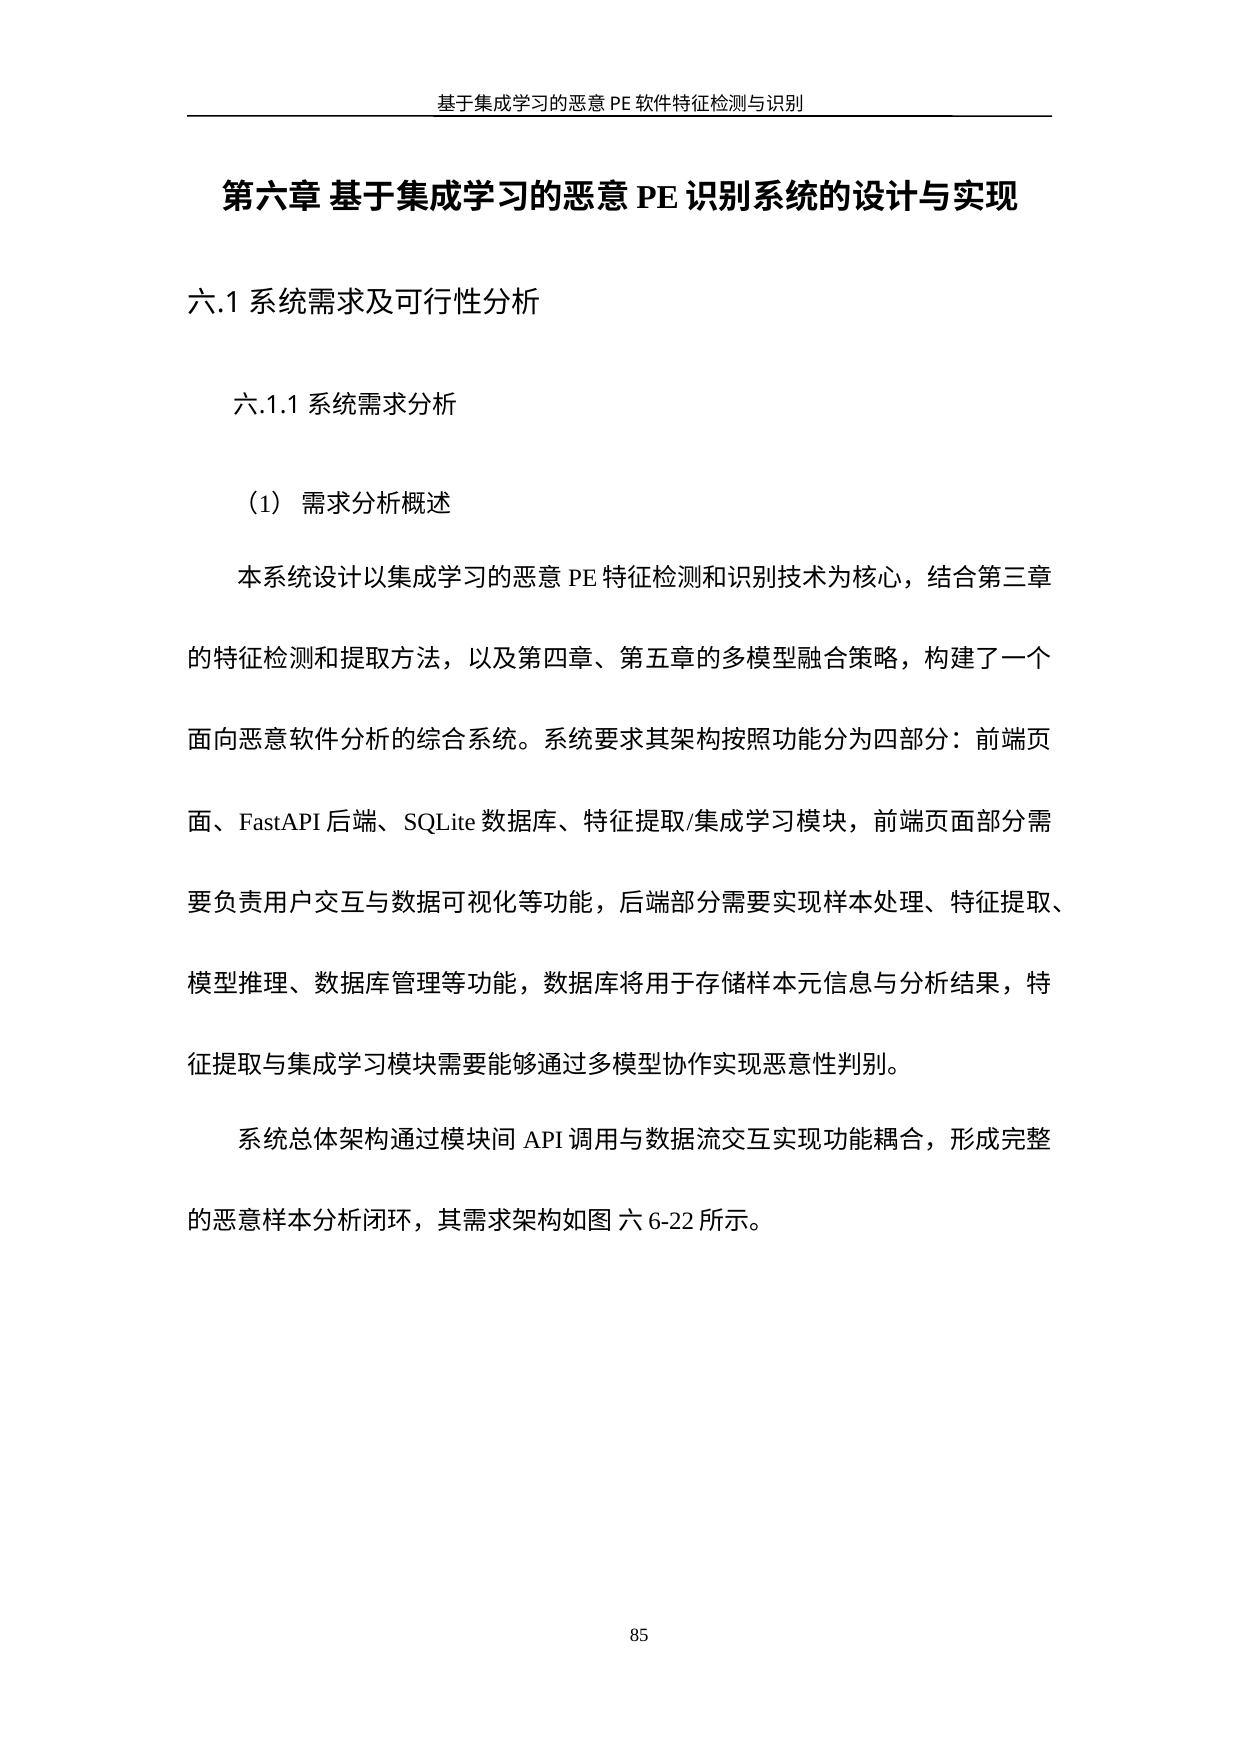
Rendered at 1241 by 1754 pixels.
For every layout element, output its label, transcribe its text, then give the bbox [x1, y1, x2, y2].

subtitle 基于集成学习的恶意PE识别系统的设计与实现 [187, 162, 1053, 227]
subtitle 系统需求分析 [233, 370, 1053, 435]
text 本系统设计以集成学习的恶意PE特征检测和识别技术为核心，结合第三章的特征检测和提取方法，以及第四章、第五章的多模型融合策略，构建了一个面向恶意软件分析的综合系统。系统要求其架构按照功能分为四部分：前端页面、FastAPI后端、SQLite数据库、特征提取/集成学习模块，前端页面部分需要负责用户交互与数据可视化等功能，后端部分需要实现样本处理、特征提取、模型推理、数据库管理等功能，数据库将用于存储样本元信息与分析结果，特征提取与集成学习模块需要能够通过多模型协作实现恶意性判别。 [187, 543, 1053, 1096]
subtitle 需求分析概述 [233, 469, 1053, 534]
subtitle 系统需求及可行性分析 [187, 267, 1053, 332]
